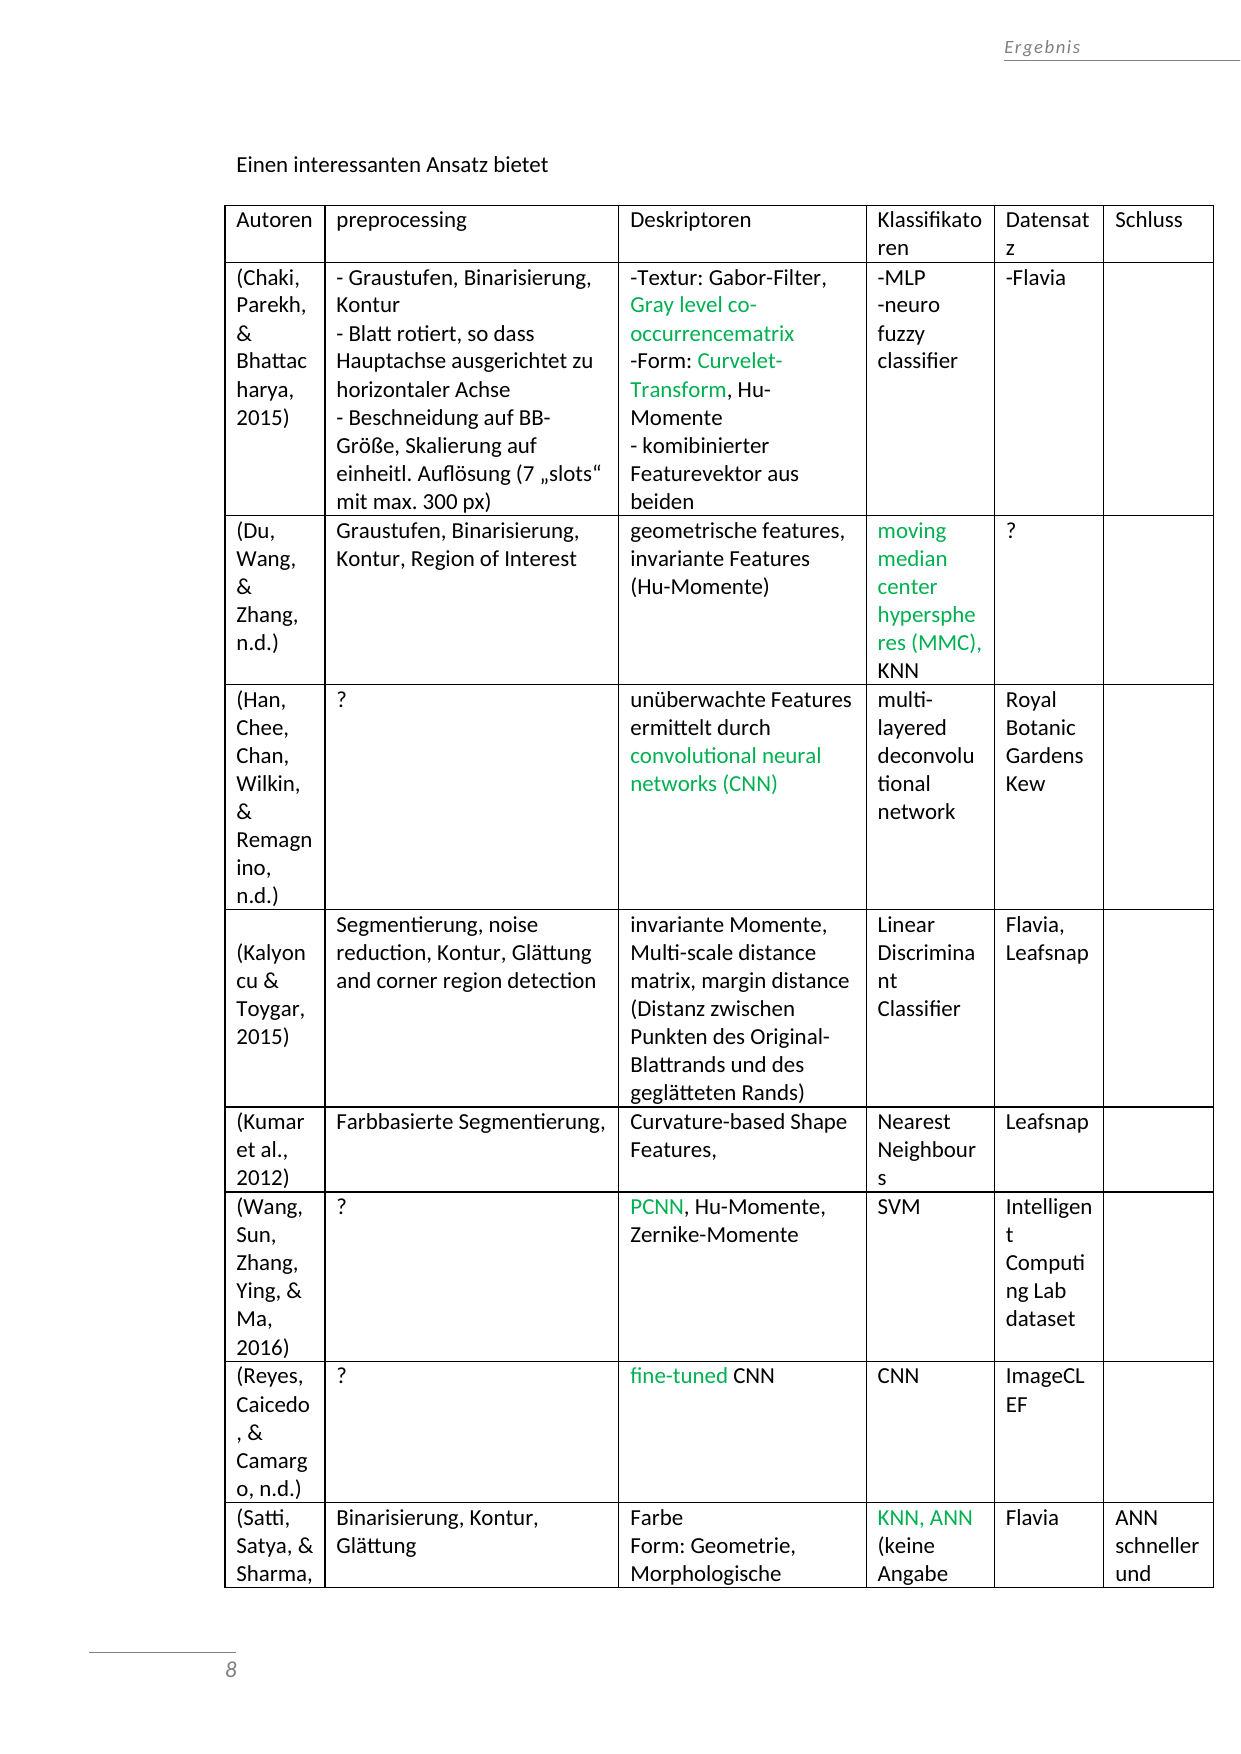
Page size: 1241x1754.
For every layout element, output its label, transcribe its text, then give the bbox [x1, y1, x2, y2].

table_header Deskriptoren [619, 206, 866, 262]
table_cell ? [326, 685, 618, 909]
table_header Schluss [1104, 206, 1213, 262]
table_cell geometrische features, invariante Features (Hu-Momente) [619, 516, 866, 684]
table_cell SVM [867, 1193, 994, 1361]
table_cell [1104, 1362, 1213, 1502]
table_cell Curvature-based Shape Features, [619, 1108, 866, 1191]
table_cell CNN [867, 1362, 994, 1502]
table_cell Graustufen, Binarisierung, Kontur, Region of Interest [326, 516, 618, 684]
table_cell Royal Botanic Gardens Kew [995, 685, 1103, 909]
table_cell (Reyes, Caicedo, & Camargo, n.d.) [226, 1362, 324, 1502]
table_cell (Chaki, Parekh, & Bhattacharya, 2015) [226, 263, 324, 515]
table_header Datensatz [995, 206, 1103, 262]
table_cell PCNN, Hu-Momente, Zernike-Momente [619, 1193, 866, 1361]
table_cell ? [995, 516, 1103, 684]
table_cell [1104, 685, 1213, 909]
table_cell invariante Momente, Multi-scale distance matrix, margin distance (Distanz zwischen Punkten des Original-Blattrands und des geglätteten Rands) [619, 910, 866, 1106]
table_cell fine-tuned CNN [619, 1362, 866, 1502]
table_cell Leafsnap [995, 1108, 1103, 1191]
table_cell ImageCLEF [995, 1362, 1103, 1502]
table_cell Intelligent Computing Lab dataset [995, 1193, 1103, 1361]
table_cell -MLP -neuro fuzzy classifier [867, 263, 994, 515]
table_cell [1104, 1193, 1213, 1361]
table_header Klassifikatoren [867, 206, 994, 262]
table_cell Segmentierung, noise reduction, Kontur, Glättung and corner region detection [326, 910, 618, 1106]
table_cell (Kumar et al., 2012) [226, 1108, 324, 1191]
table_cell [867, 1503, 994, 1587]
table_cell ? [326, 1193, 618, 1361]
table_cell Nearest Neighbours [867, 1108, 994, 1191]
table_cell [1104, 1503, 1213, 1587]
table_cell [1104, 910, 1213, 1106]
table_cell Farbbasierte Segmentierung, [326, 1108, 618, 1191]
table_cell (Kalyoncu & Toygar, 2015) [226, 910, 324, 1106]
table_cell -Textur: Gabor-Filter, Gray level co-occurrencematrix -Form: Curvelet-Transform, Hu-Momente - komibinierter Featurevektor aus beiden [619, 263, 866, 515]
table_cell (Du, Wang, & Zhang, n.d.) [226, 516, 324, 684]
table_cell [1104, 263, 1213, 515]
table_cell (Wang, Sun, Zhang, Ying, & Ma, 2016) [226, 1193, 324, 1361]
table_cell Linear Discriminant Classifier [867, 910, 994, 1106]
table_header Autoren [226, 206, 324, 262]
table_cell unüberwachte Features ermittelt durch convolutional neural networks (CNN) [619, 685, 866, 909]
table_cell multi-layered deconvolutional network [867, 685, 994, 909]
table_cell (Han, Chee, Chan, Wilkin, & Remagnino, n.d.) [226, 685, 324, 909]
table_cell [326, 1503, 618, 1587]
table_cell Flavia [995, 1503, 1103, 1587]
table_cell - Graustufen, Binarisierung, Kontur - Blatt rotiert, so dass Hauptachse ausgerichtet zu horizontaler Achse - Beschneidung auf BB-Größe, Skalierung auf einheitl. Auflösung (7 „slots“ mit max. 300 px) [326, 263, 618, 515]
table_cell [226, 1503, 324, 1587]
table_header preprocessing [326, 206, 618, 262]
table_cell [1104, 516, 1213, 684]
table_cell -Flavia [995, 263, 1103, 515]
text Einen interessanten Ansatz bietet [236, 150, 1093, 178]
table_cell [619, 1503, 866, 1587]
table_cell ? [326, 1362, 618, 1502]
table_cell [1104, 1108, 1213, 1191]
table_cell moving median center hyperspheres (MMC), KNN [867, 516, 994, 684]
table_cell Flavia, Leafsnap [995, 910, 1103, 1106]
